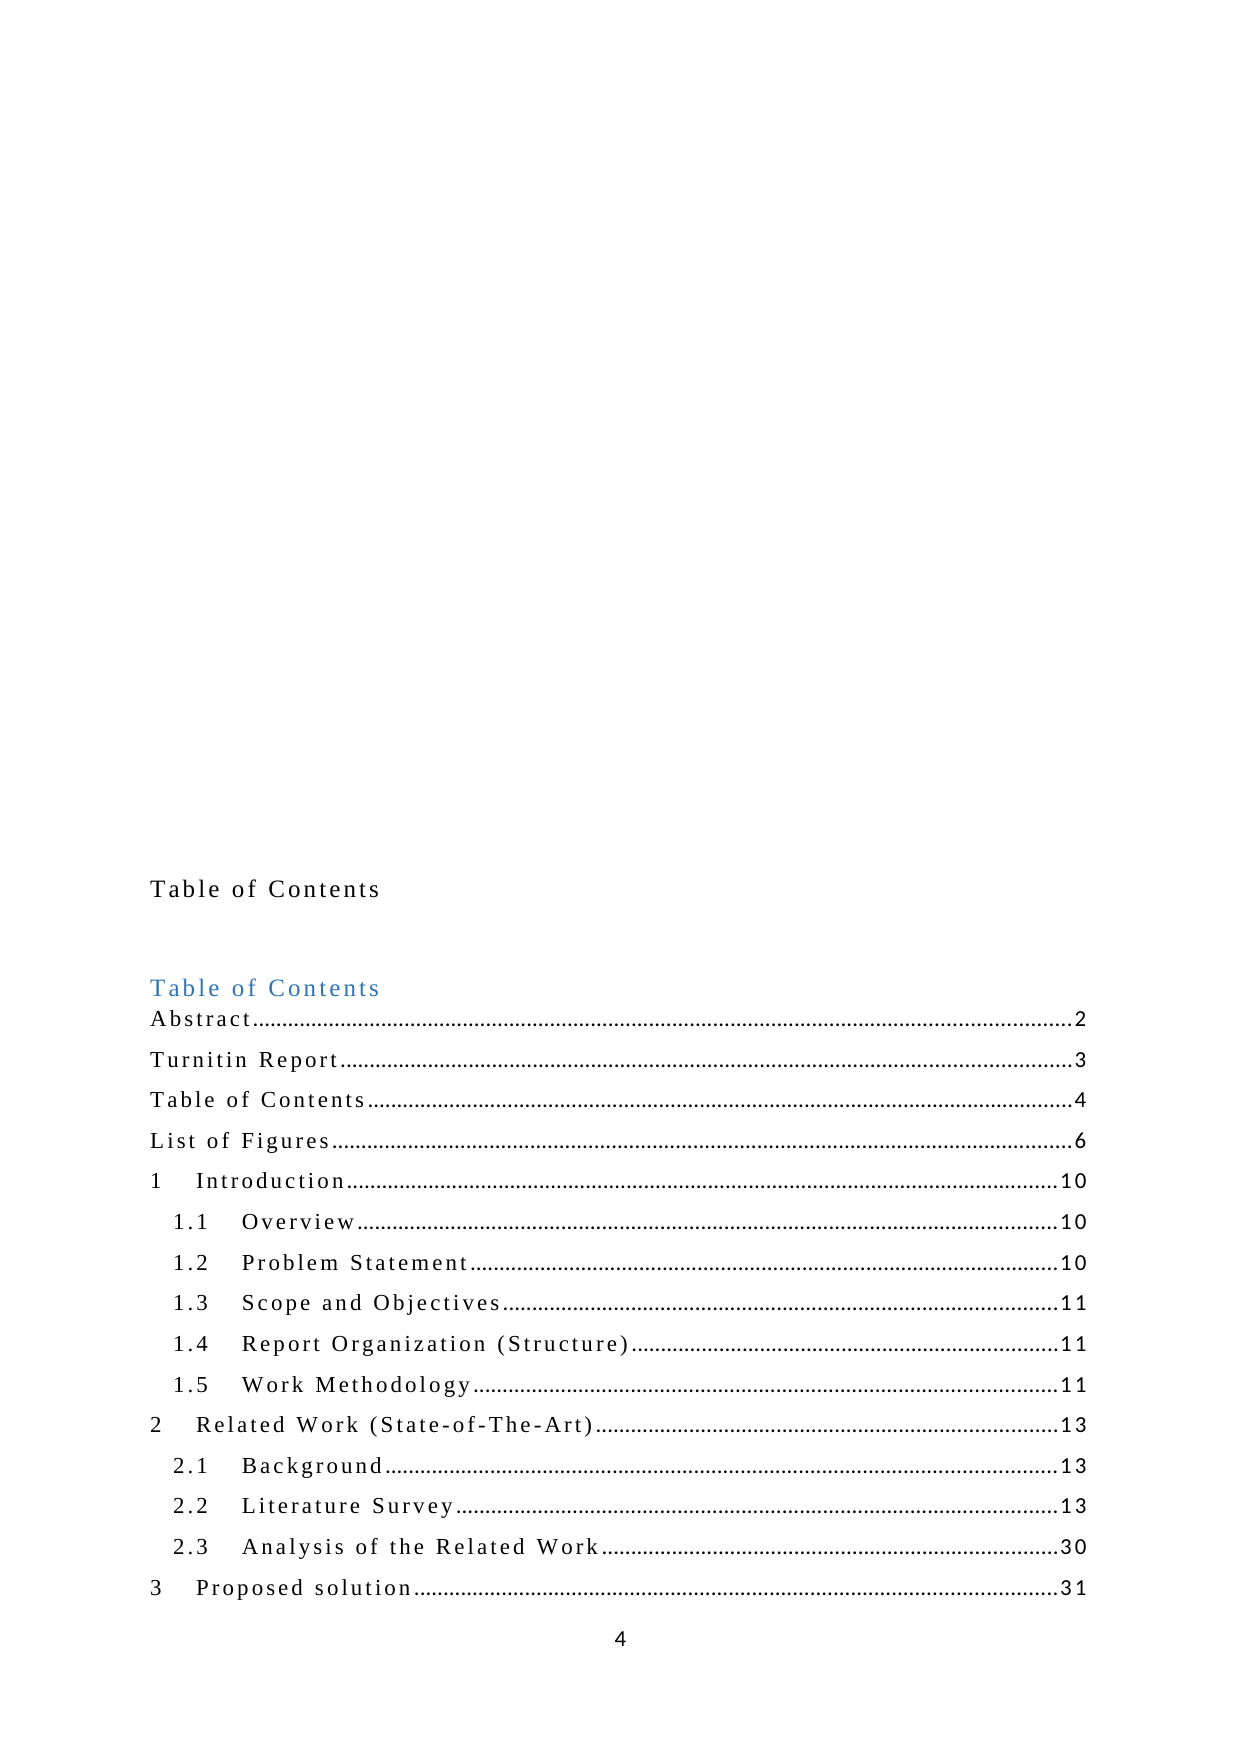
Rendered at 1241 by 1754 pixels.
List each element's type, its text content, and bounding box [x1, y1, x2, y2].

subtitle Table of Contents [150, 874, 1090, 903]
